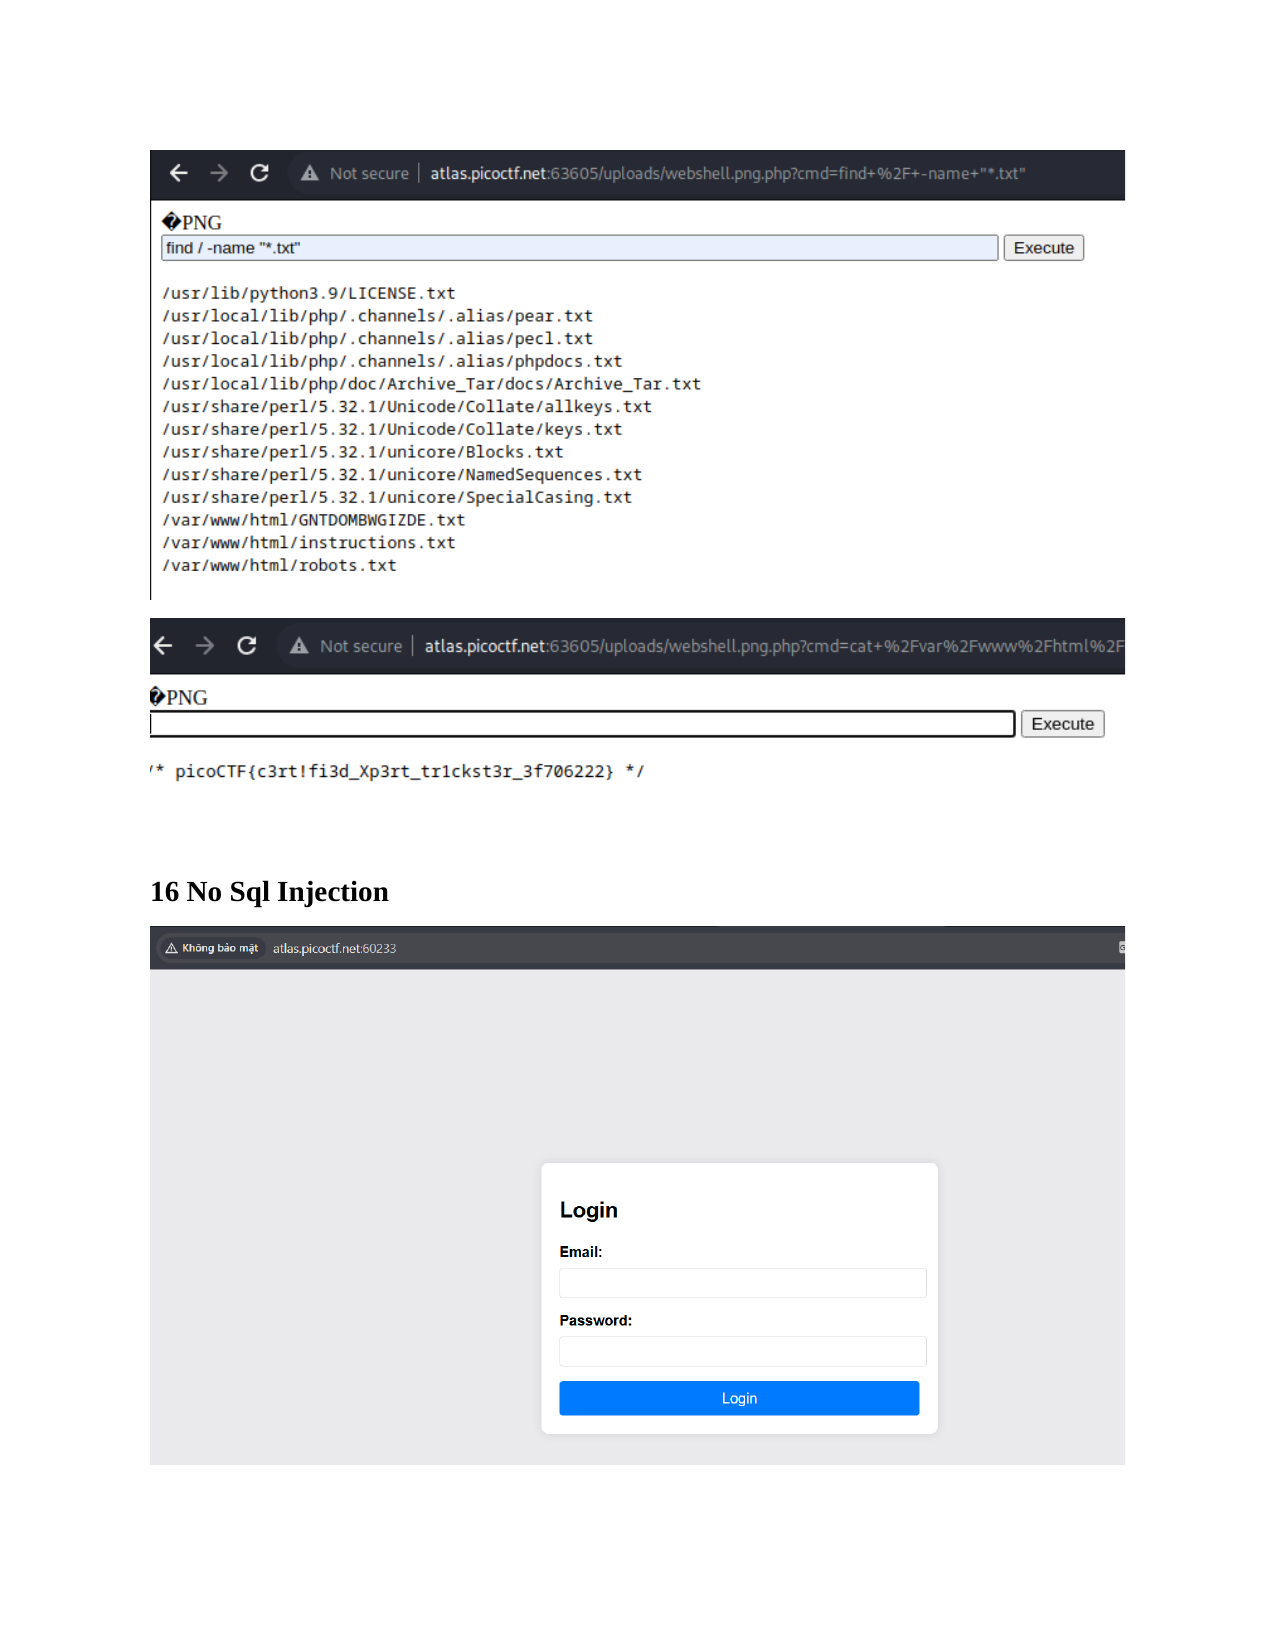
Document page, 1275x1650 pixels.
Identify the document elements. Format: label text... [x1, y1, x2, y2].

picture [150, 618, 1125, 855]
text 16 No Sql Injection [150, 874, 1125, 907]
picture [150, 926, 1125, 1465]
picture [150, 150, 1125, 600]
